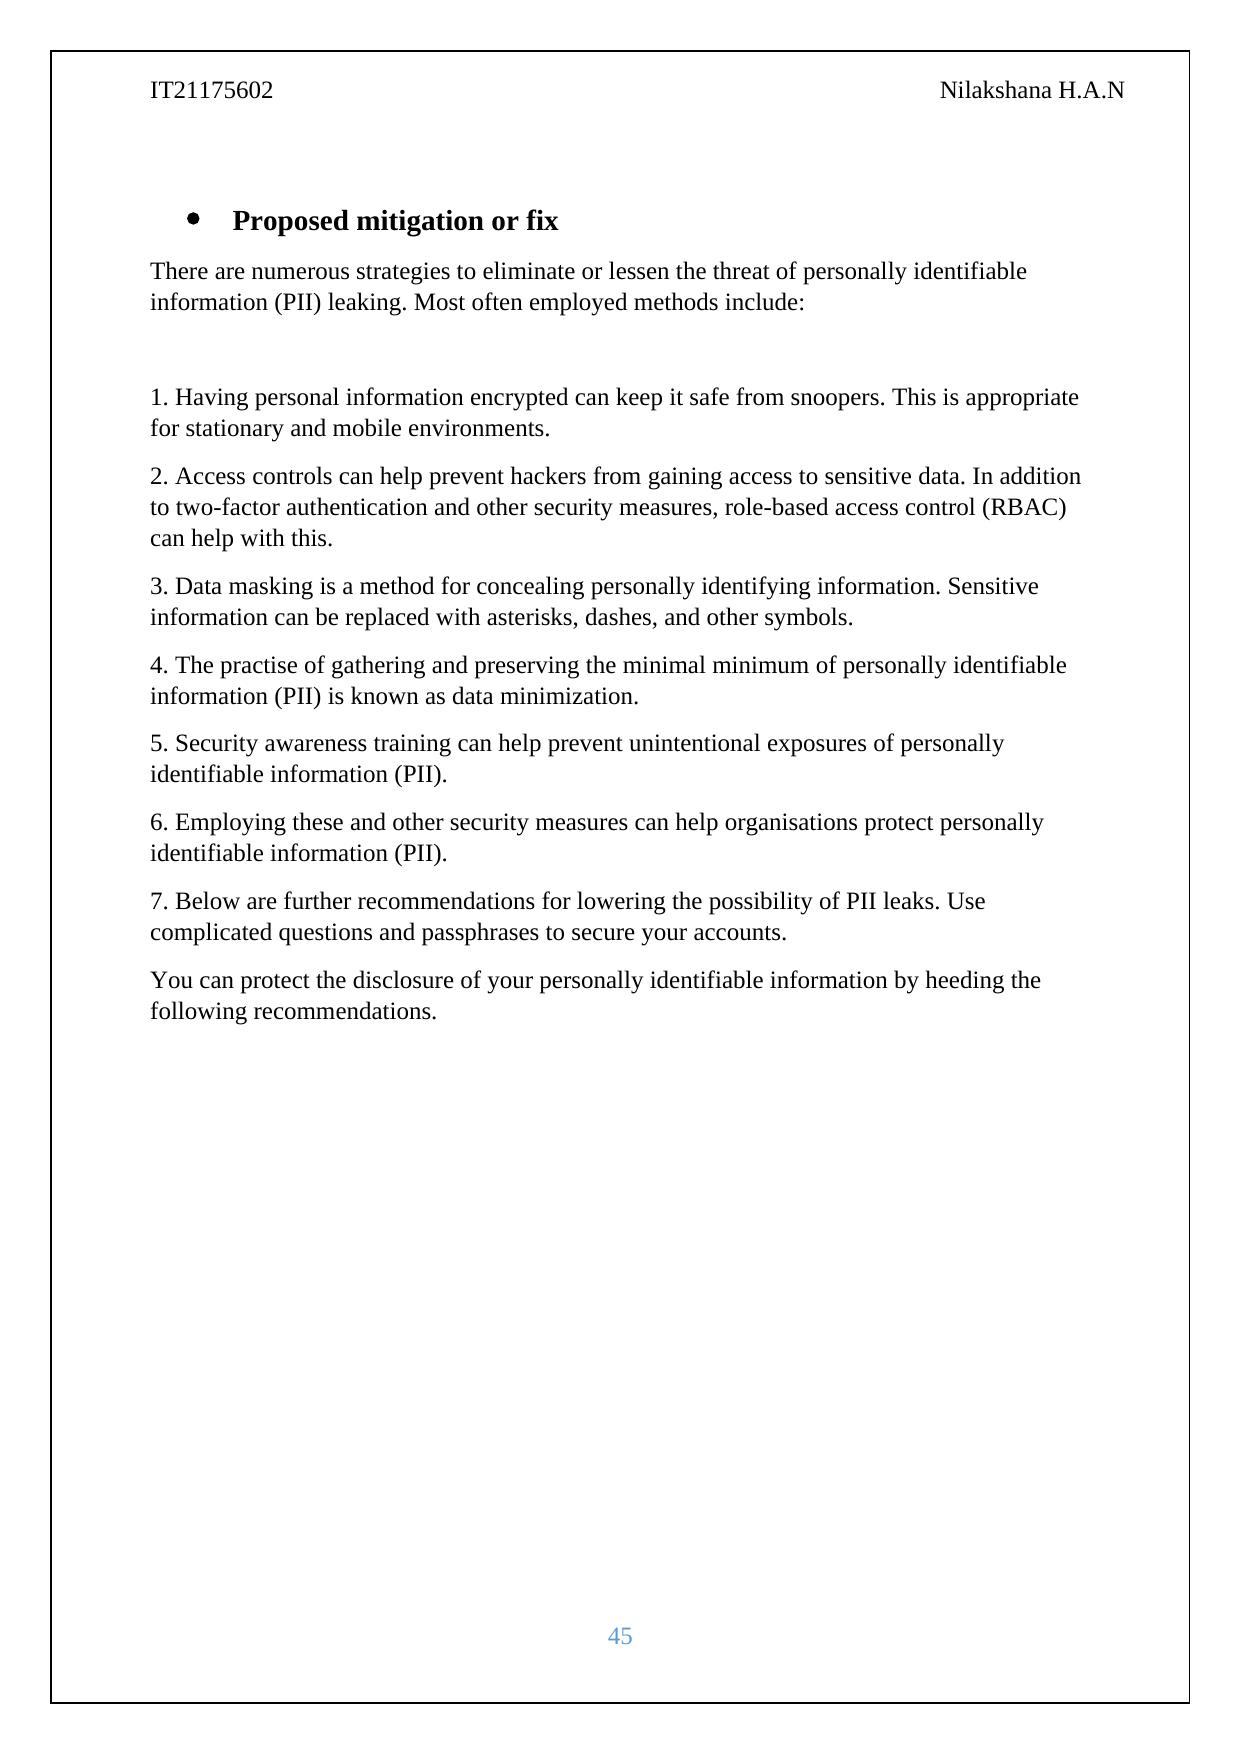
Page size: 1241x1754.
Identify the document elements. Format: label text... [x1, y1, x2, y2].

list Proposed mitigation or fix [187, 203, 1090, 237]
text 4. The practise of gathering and preserving the minimal minimum of personally identifiable information (PII) is known as data minimization. [150, 650, 1090, 709]
text 2. Access controls can help prevent hackers from gaining access to sensitive data. In addition to two-factor authentication and other security measures, role-based access control (RBAC) can help with this. [150, 461, 1090, 552]
text 1. Having personal information encrypted can keep it safe from snoopers. This is appropriate for stationary and mobile environments. [150, 382, 1090, 442]
text 3. Data masking is a method for concealing personally identifying information. Sensitive information can be replaced with asterisks, dashes, and other symbols. [150, 571, 1090, 631]
text 5. Security awareness training can help prevent unintentional exposures of personally identifiable information (PII). [150, 728, 1090, 788]
text 6. Employing these and other security measures can help organisations protect personally identifiable information (PII). [150, 807, 1090, 867]
text You can protect the disclosure of your personally identifiable information by heeding the following recommendations. [150, 965, 1090, 1024]
text 7. Below are further recommendations for lowering the possibility of PII leaks. Use complicated questions and passphrases to secure your accounts. [150, 886, 1090, 946]
text There are numerous strategies to eliminate or lessen the threat of personally identifiable information (PII) leaking. Most often employed methods include: [150, 256, 1090, 316]
